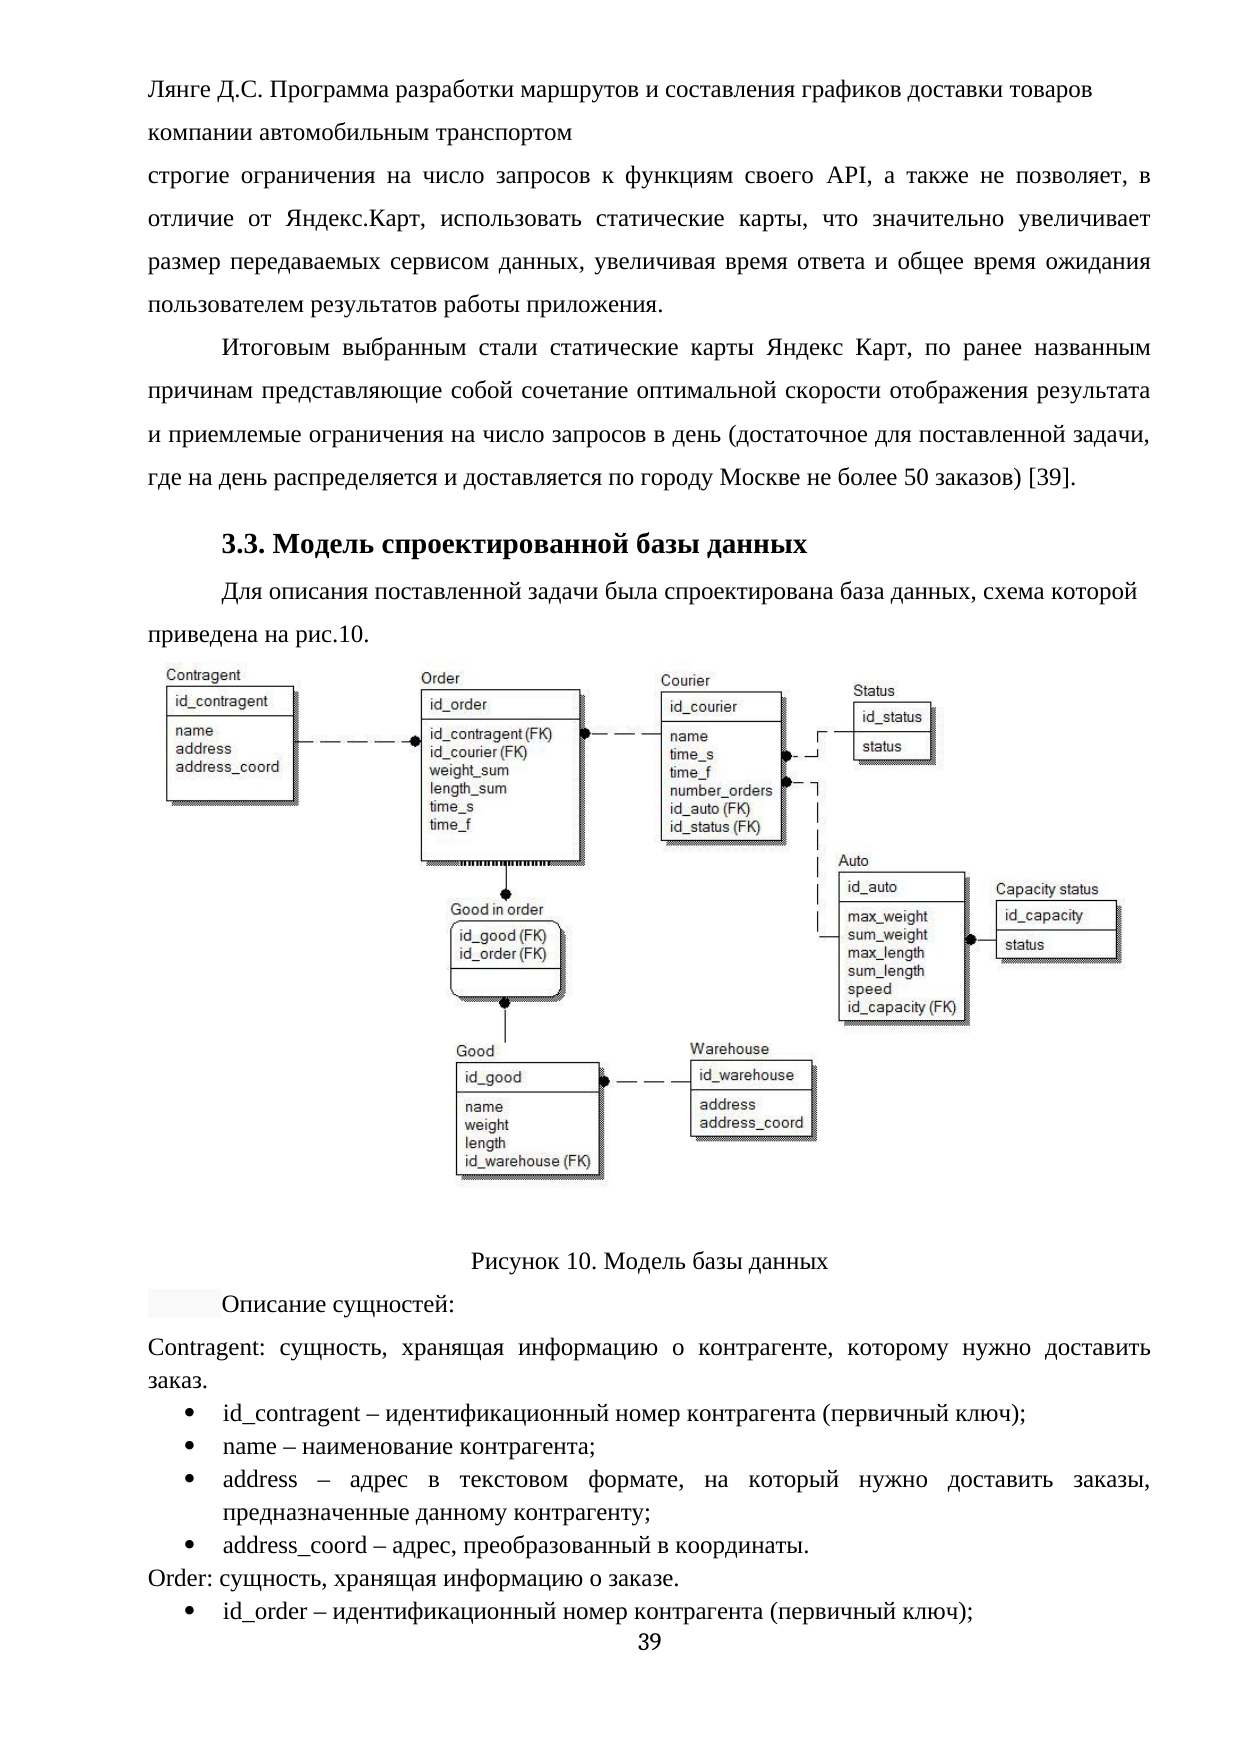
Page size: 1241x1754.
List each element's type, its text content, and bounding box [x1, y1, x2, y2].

text Итоговым выбранным стали статические карты Яндекс Карт, по ранее названным причинам представляющие собой сочетание оптимальной скорости отображения результата и приемлемые ограничения на число запросов в день (достаточное для поставленной задачи, где на день распределяется и доставляется по городу Москве не более 50 заказов) [39]. [148, 332, 1152, 491]
list address_coord – адрес, преобразованный в координаты. [185, 1530, 1152, 1559]
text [148, 160, 1152, 318]
text Описание сущностей: [221, 1289, 1152, 1318]
subtitle 3.3. Модель спроектированной базы данных [221, 526, 1152, 559]
text Order: сущность, хранящая информацию о заказе. [148, 1563, 1152, 1592]
text Для описания поставленной задачи была спроектирована база данных, схема которой приведена на рис.10. [148, 576, 1152, 648]
list id_contragent – идентификационный номер контрагента (первичный ключ); [185, 1398, 1152, 1427]
text Рисунок 10. Модель базы данных [148, 1246, 1152, 1274]
list id_order – идентификационный номер контрагента (первичный ключ); [185, 1596, 1152, 1625]
list address – адрес в текстовом формате, на который нужно доставить заказы, предназначенные данному контрагенту; [185, 1464, 1152, 1526]
list name – наименование контрагента; [185, 1431, 1152, 1460]
text Contragent: сущность, хранящая информацию о контрагенте, которому нужно доставить заказ. [148, 1332, 1152, 1394]
picture [147, 662, 1151, 1189]
